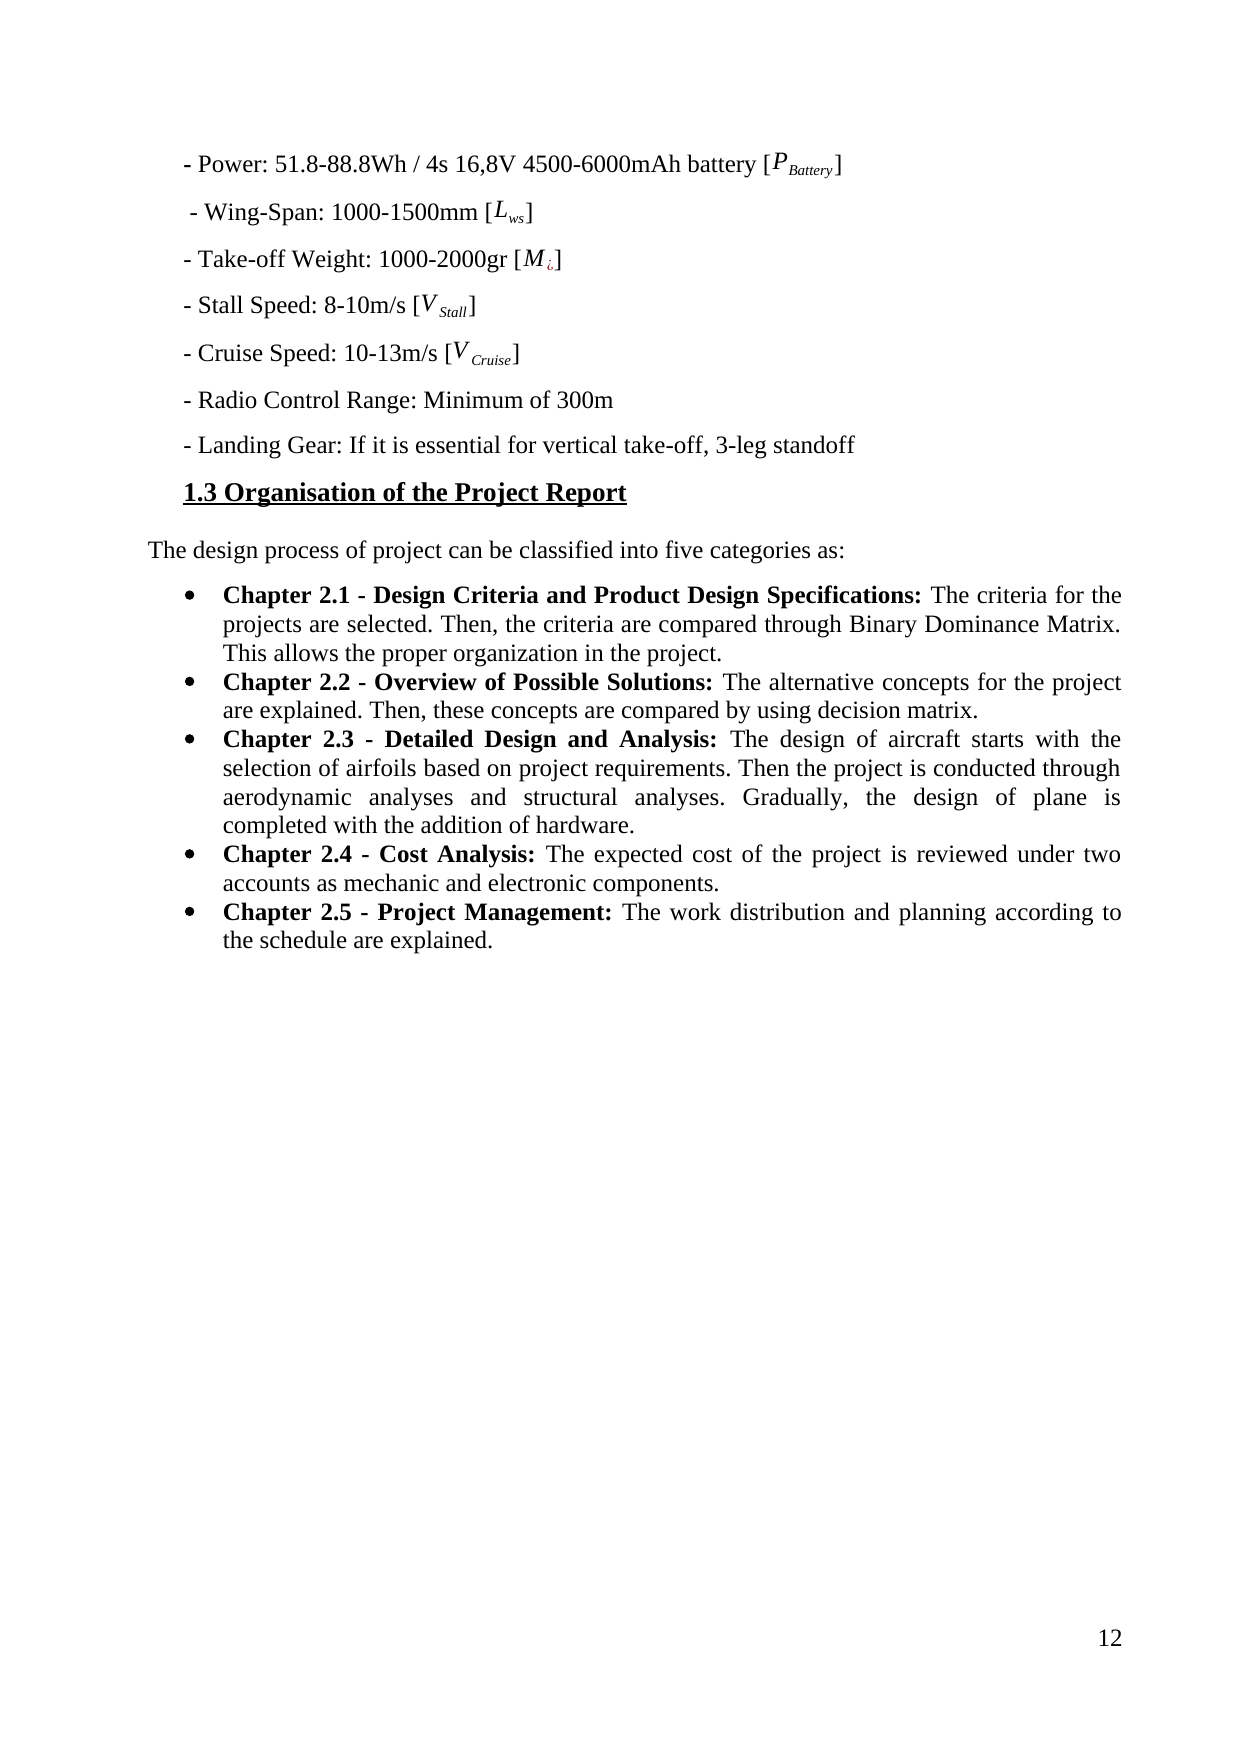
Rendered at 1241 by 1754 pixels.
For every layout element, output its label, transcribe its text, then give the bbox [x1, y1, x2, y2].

list Chapter 2.2 - Overview of Possible Solutions: The alternative concepts for the project are explained. Then, these concepts are compared by using decision matrix. [185, 667, 1122, 724]
list Chapter 2.3 - Detailed Design and Analysis: The design of aircraft starts with the selection of airfoils based on project requirements. Then the project is conducted through aerodynamic analyses and structural analyses. Gradually, the design of plane is completed with the addition of hardware. [185, 724, 1122, 839]
list Chapter 2.5 - Project Management: The work distribution and planning according to the schedule are explained. [185, 897, 1122, 954]
list Chapter 2.1 - Design Criteria and Product Design Specifications: The criteria for the projects are selected. Then, the criteria are compared through Binary Dominance Matrix. This allows the proper organization in the project. [185, 581, 1122, 667]
list Chapter 2.4 - Cost Analysis: The expected cost of the project is reviewed under two accounts as mechanic and electronic components. [185, 839, 1122, 897]
subtitle 1.3 Organisation of the Project Report [148, 476, 1122, 507]
text - Stall Speed: 8-10m/s [] [148, 289, 1122, 321]
text - Take-off Weight: 1000-2000gr [] [148, 244, 1122, 272]
text - Radio Control Range: Minimum of 300m [148, 385, 1122, 414]
text - Wing-Span: 1000-1500mm [] [148, 196, 1122, 227]
text - Power: 51.8-88.8Wh / 4s 16,8V 4500-6000mAh battery [] [148, 148, 1122, 179]
text - Cruise Speed: 10-13m/s [] [148, 337, 1122, 368]
text - Landing Gear: If it is essential for vertical take-off, 3-leg standoff [148, 431, 1122, 459]
text The design process of project can be classified into five categories as: [148, 535, 1122, 564]
